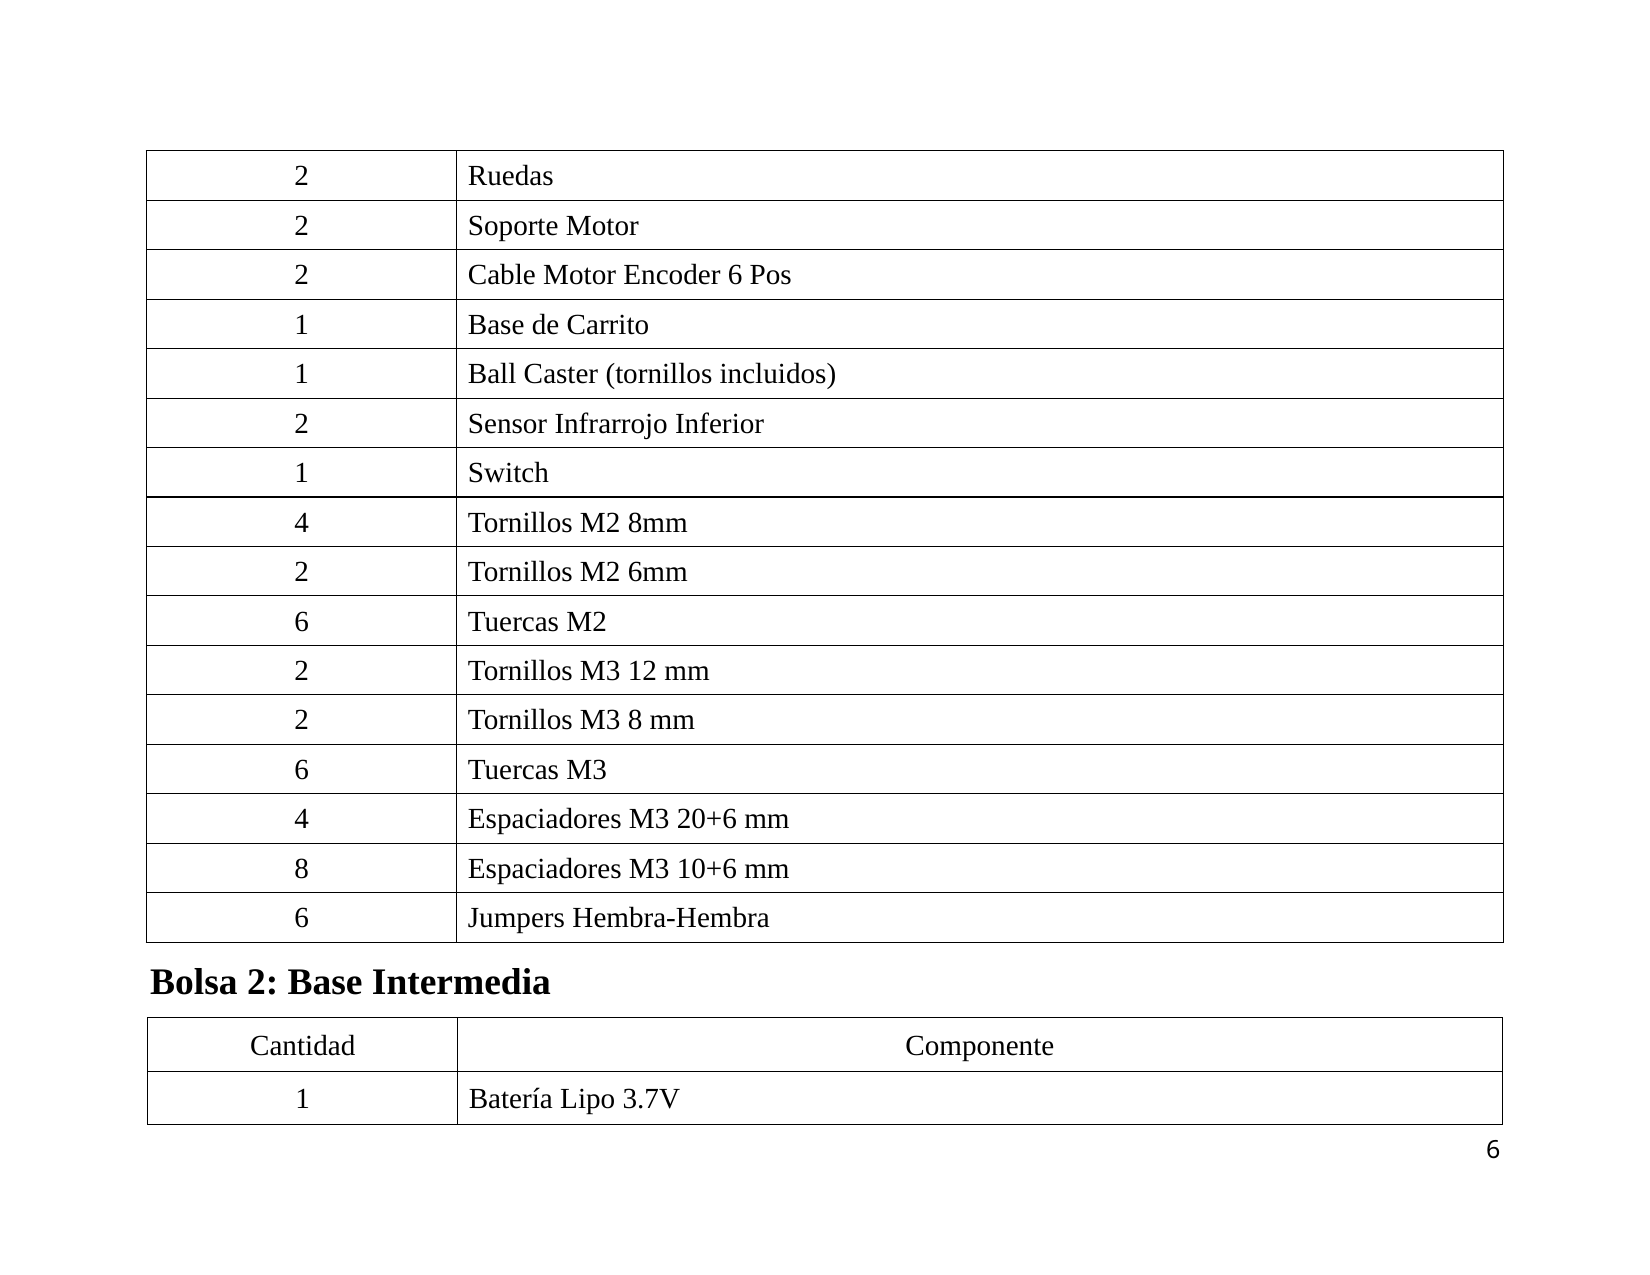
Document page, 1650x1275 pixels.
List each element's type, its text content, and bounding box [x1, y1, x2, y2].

table_cell 2 [147, 399, 456, 447]
table_cell 8 [147, 844, 456, 892]
table_cell Tornillos M3 8 mm [457, 695, 1503, 744]
table_cell 6 [147, 596, 456, 645]
table_cell 1 [147, 448, 456, 496]
table_cell 6 [147, 745, 456, 793]
table_cell Soporte Motor [457, 201, 1503, 249]
table_cell 4 [147, 794, 456, 843]
table_cell Ball Caster (tornillos incluidos) [457, 349, 1503, 397]
table_cell Tornillos M2 8mm [457, 498, 1503, 546]
table_cell 4 [147, 498, 456, 546]
table_cell 2 [147, 250, 456, 298]
table_cell Espaciadores M3 20+6 mm [457, 794, 1503, 843]
table_cell Cable Motor Encoder 6 Pos [457, 250, 1503, 298]
table_cell Espaciadores M3 10+6 mm [457, 844, 1503, 892]
table_cell 2 [147, 695, 456, 744]
table_cell 6 [147, 893, 456, 942]
table_cell 2 [147, 646, 456, 694]
table_cell Sensor Infrarrojo Inferior [457, 399, 1503, 447]
table_cell 2 [147, 201, 456, 249]
table_cell Tornillos M3 12 mm [457, 646, 1503, 694]
table_cell 1 [148, 1072, 457, 1124]
table_cell Base de Carrito [457, 300, 1503, 348]
table_cell 2 [147, 547, 456, 595]
table_cell Tuercas M2 [457, 596, 1503, 645]
table_cell Jumpers Hembra-Hembra [457, 893, 1503, 942]
table_header Componente [458, 1018, 1502, 1071]
table_cell 2 [147, 151, 456, 199]
table_cell Ruedas [457, 151, 1503, 199]
subtitle Bolsa 2: Base Intermedia [150, 959, 1500, 1002]
table_header Cantidad [148, 1018, 457, 1071]
table_cell 1 [147, 300, 456, 348]
table_cell Tornillos M2 6mm [457, 547, 1503, 595]
table_cell Tuercas M3 [457, 745, 1503, 793]
table_cell Switch [457, 448, 1503, 496]
table_cell Batería Lipo 3.7V [458, 1072, 1502, 1124]
table_cell 1 [147, 349, 456, 397]
